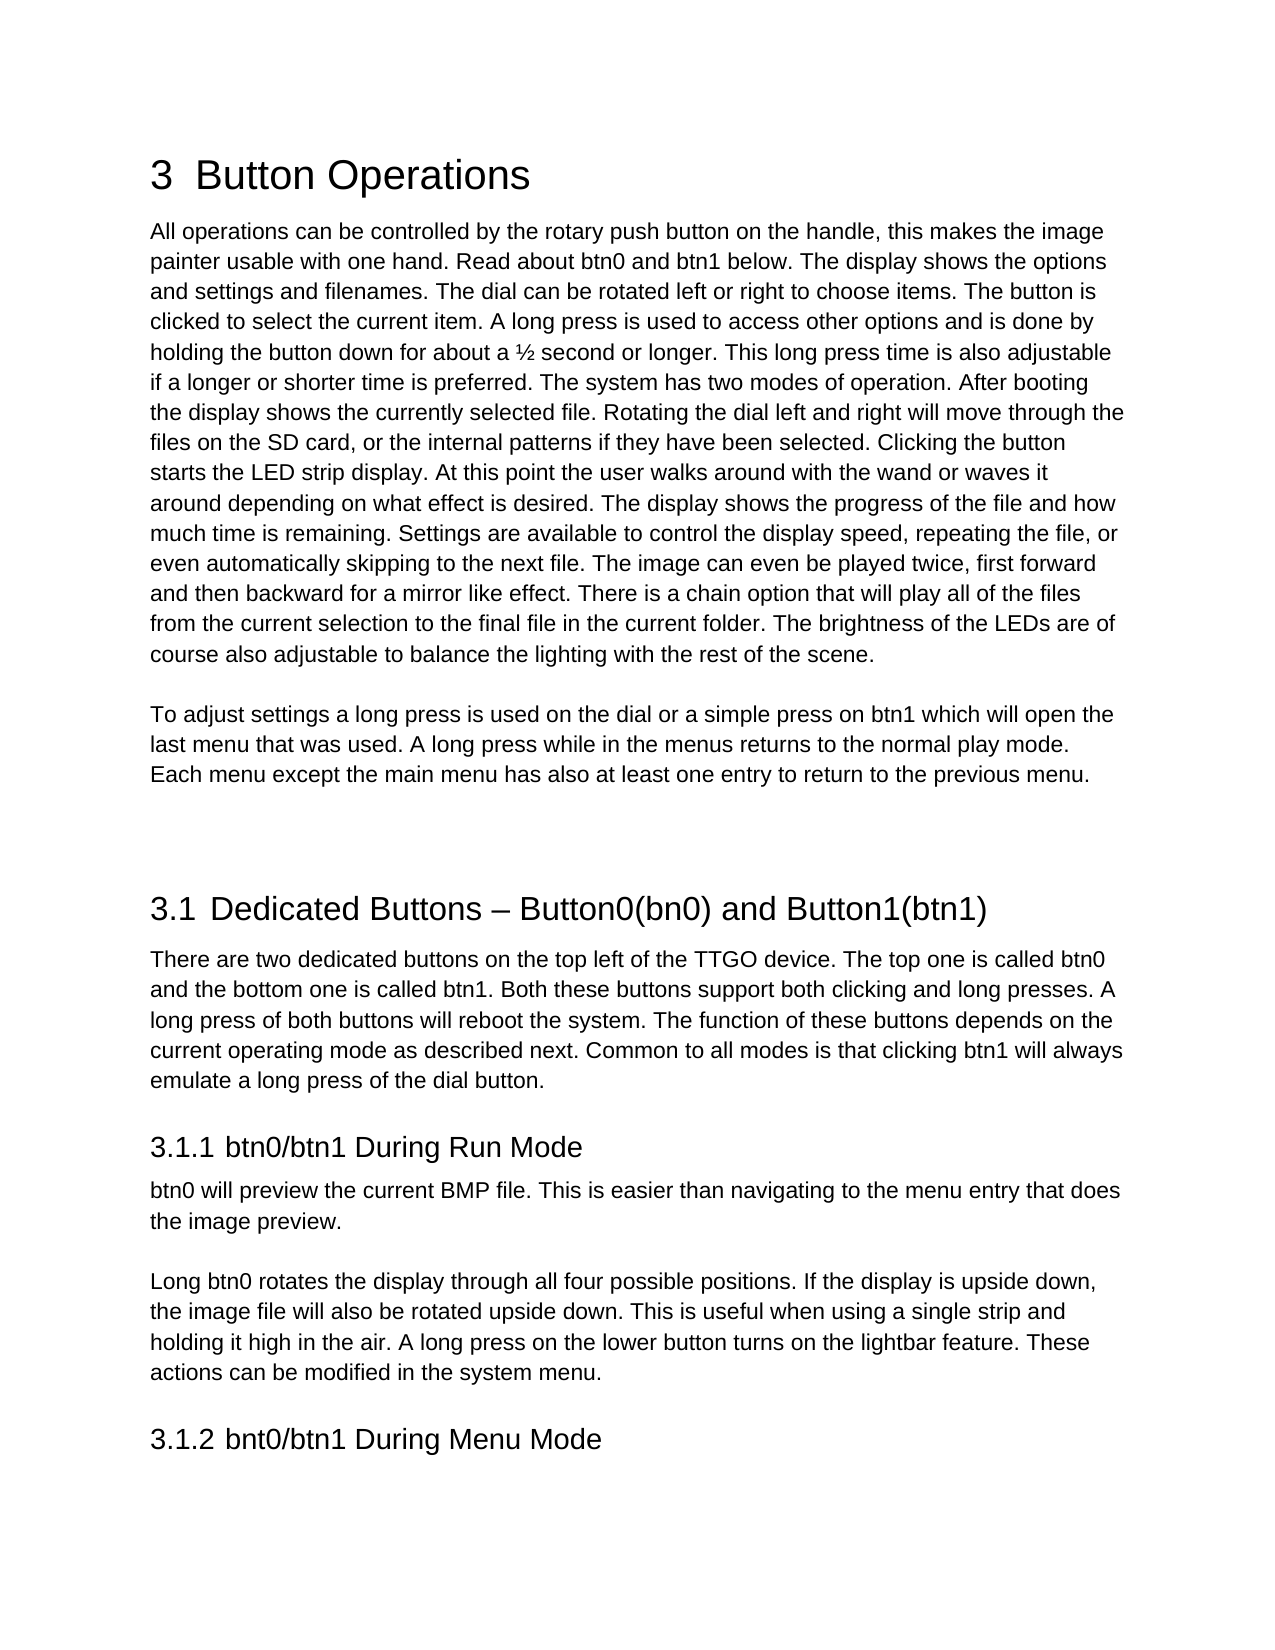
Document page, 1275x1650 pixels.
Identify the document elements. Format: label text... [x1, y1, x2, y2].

text All operations can be controlled by the rotary push button on the handle, this makes the image painter usable with one hand. Read about btn0 and btn1 below. The display shows the options and settings and filenames. The dial can be rotated left or right to choose items. The button is clicked to select the current item. A long press is used to access other options and is done by holding the button down for about a ½ second or longer. This long press time is also adjustable if a longer or shorter time is preferred. The system has two modes of operation. After booting the display shows the currently selected file. Rotating the dial left and right will move through the files on the SD card, or the internal patterns if they have been selected. Clicking the button starts the LED strip display. At this point the user walks around with the wand or waves it around depending on what effect is desired. The display shows the progress of the file and how much time is remaining. Settings are available to control the display speed, repeating the file, or even automatically skipping to the next file. The image can even be played twice, first forward and then backward for a mirror like effect. There is a chain option that will play all of the files from the current selection to the final file in the current folder. The brightness of the LEDs are of course also adjustable to balance the lighting with the rest of the scene. [150, 218, 1125, 667]
text There are two dedicated buttons on the top left of the TTGO device. The top one is called btn0 and the bottom one is called btn1. Both these buttons support both clicking and long presses. A long press of both buttons will reboot the system. The function of these buttons depends on the current operating mode as described next. Common to all modes is that clicking btn1 will always emulate a long press of the dial button. [150, 946, 1125, 1093]
text btn0 will preview the current BMP file. This is easier than navigating to the menu entry that does the image preview. [150, 1177, 1125, 1234]
subtitle Dedicated Buttons – Button0(bn0) and Button1(btn1) [150, 889, 1125, 928]
subtitle bnt0/btn1 During Menu Mode [150, 1422, 1125, 1456]
subtitle btn0/btn1 During Run Mode [150, 1131, 1125, 1164]
text To adjust settings a long press is used on the dial or a simple press on btn1 which will open the last menu that was used. A long press while in the menus returns to the normal play mode. Each menu except the main menu has also at least one entry to return to the previous menu. [150, 701, 1125, 788]
text Long btn0 rotates the display through all four possible positions. If the display is upside down, the image file will also be rotated upside down. This is useful when using a single strip and holding it high in the air. A long press on the lower button turns on the lightbar feature. These actions can be modified in the system menu. [150, 1268, 1125, 1385]
subtitle Button Operations [150, 150, 1125, 198]
